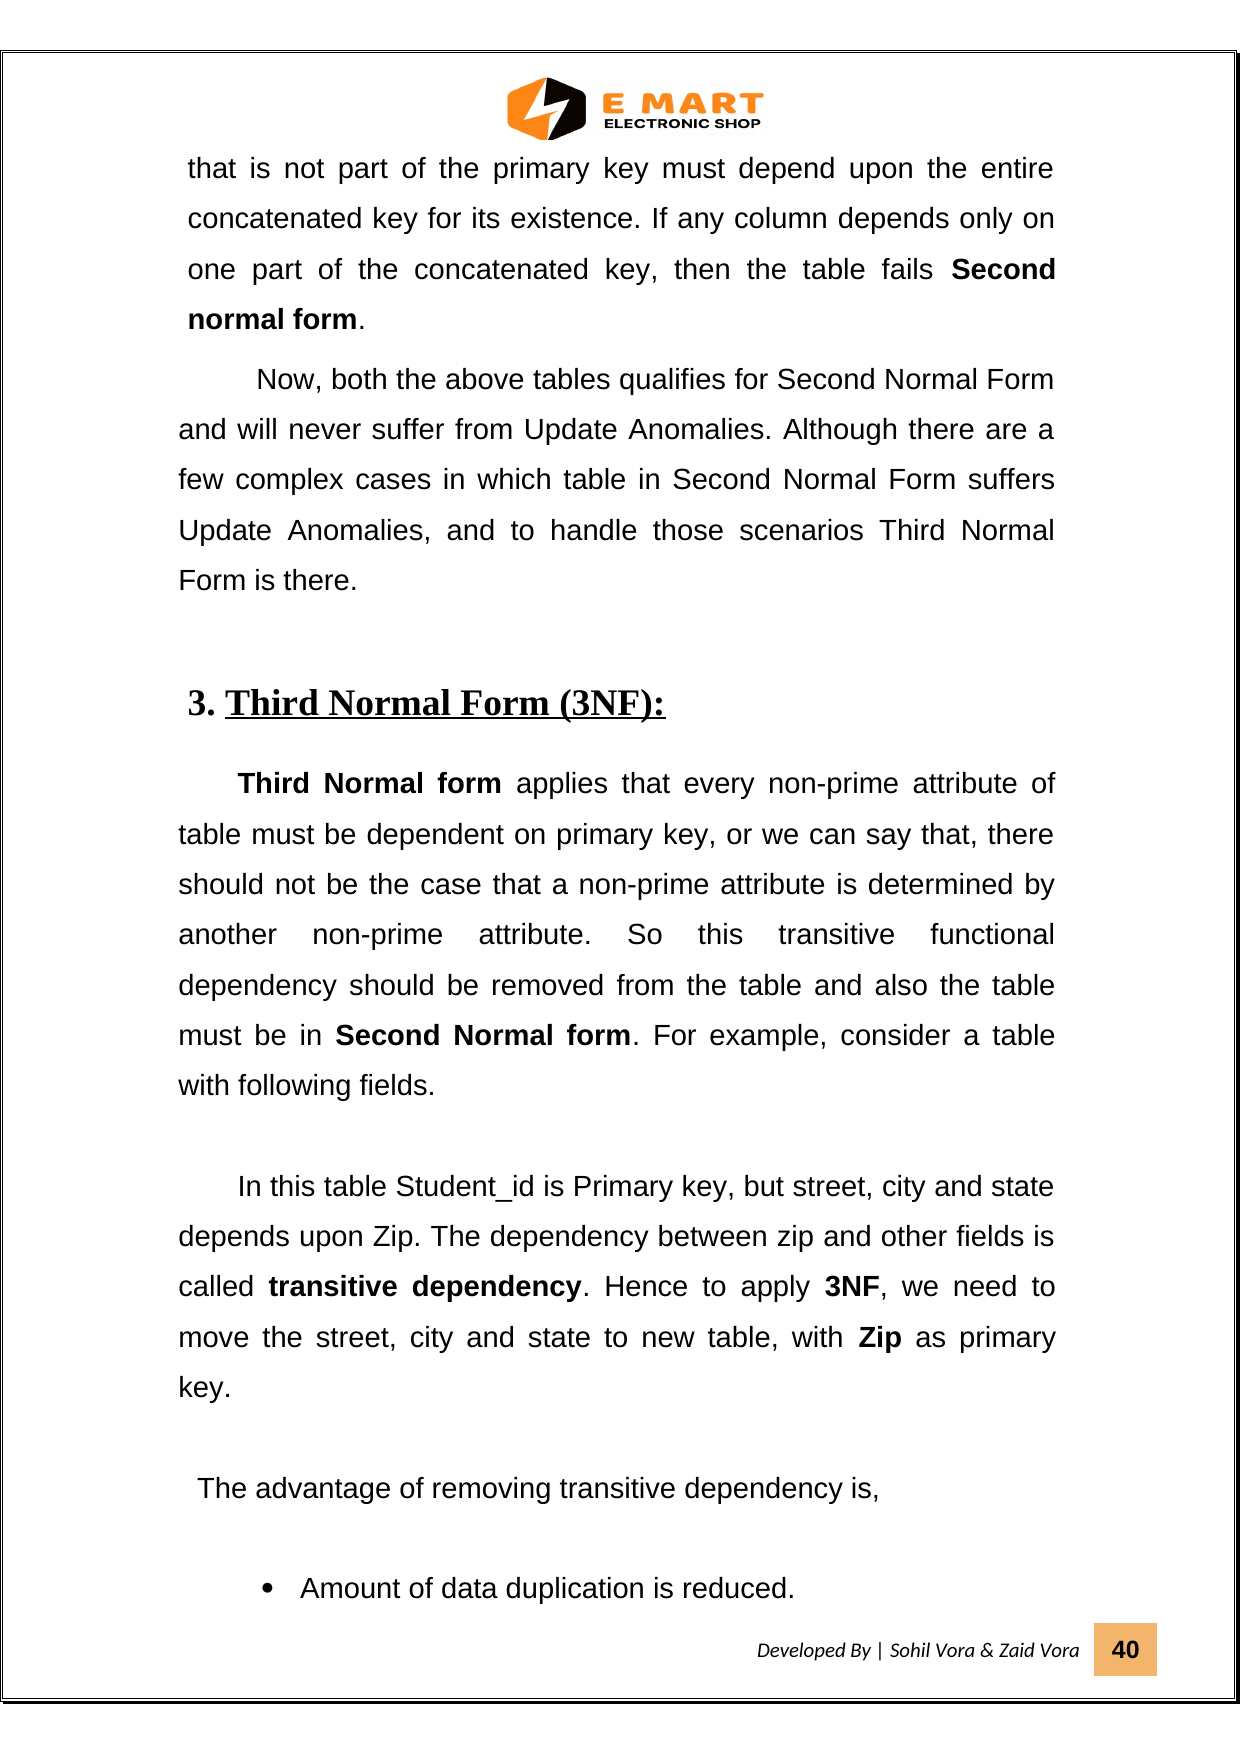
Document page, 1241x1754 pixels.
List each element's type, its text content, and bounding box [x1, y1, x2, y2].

text In this table Student_id is Primary key, but street, city and state depends upon Zip. The dependency between zip and other fields is called transitive dependency. Hence to apply 3NF, we need to move the street, city and state to new table, with Zip as primary key. [178, 1169, 1056, 1404]
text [187, 151, 1056, 336]
text The advantage of removing transitive dependency is, [197, 1471, 1056, 1504]
list Amount of data duplication is reduced. [262, 1571, 1056, 1605]
text Third Normal form applies that every non-prime attribute of table must be dependent on primary key, or we can say that, there should not be the case that a non-prime attribute is determined by another non-prime attribute. So this transitive functional dependency should be removed from the table and also the table must be in Second Normal form. For example, consider a table with following fields. [178, 766, 1056, 1102]
picture [504, 76, 767, 139]
text Now, both the above tables qualifies for Second Normal Form and will never suffer from Update Anomalies. Although there are a few complex cases in which table in Second Normal Form suffers Update Anomalies, and to handle those scenarios Third Normal Form is there. [178, 362, 1056, 597]
list Third Normal Form (3NF): [187, 680, 1056, 723]
